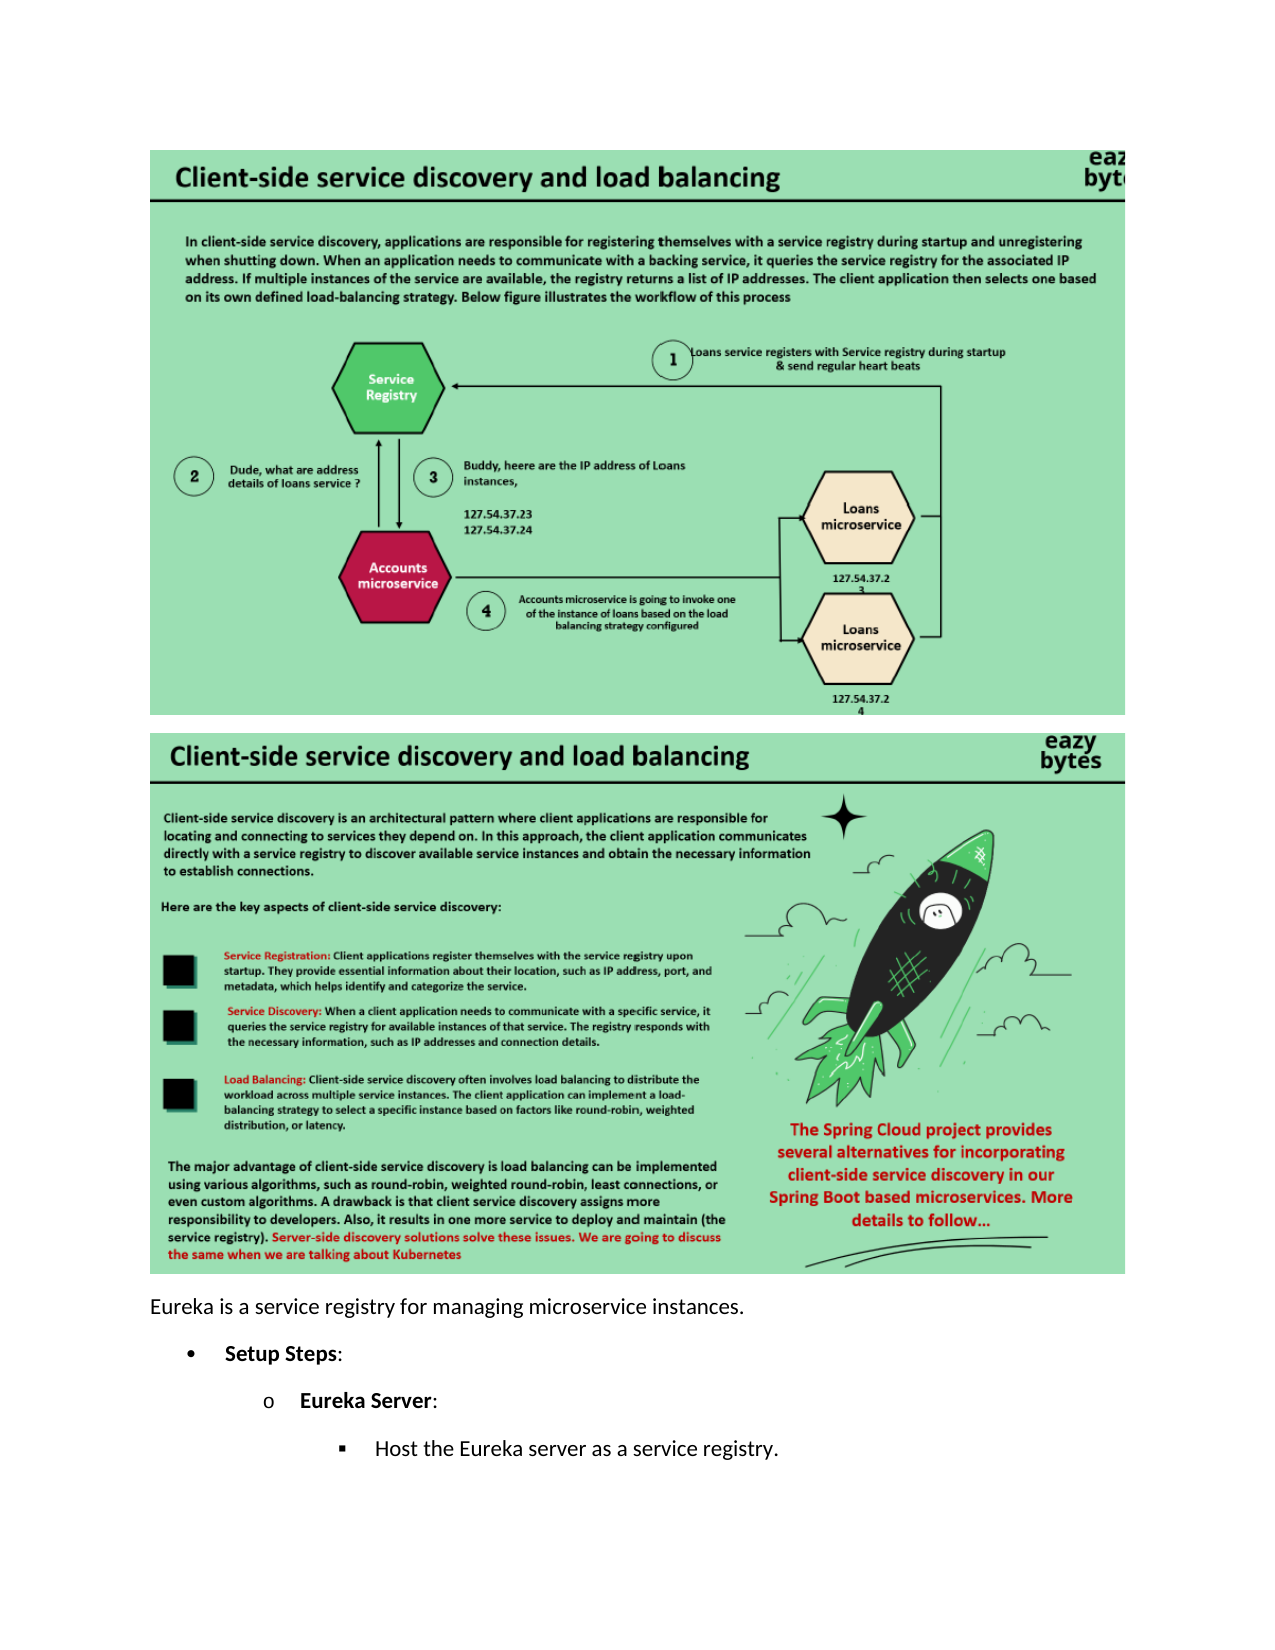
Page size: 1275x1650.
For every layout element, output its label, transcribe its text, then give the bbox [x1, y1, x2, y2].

list Host the Eureka server as a service registry. [337, 1434, 1125, 1462]
text Eureka is a service registry for managing microservice instances. [150, 1292, 1125, 1321]
list Eureka Server: [262, 1386, 1125, 1415]
picture [150, 733, 1125, 1274]
list Setup Steps: [187, 1339, 1125, 1367]
picture [150, 150, 1125, 715]
